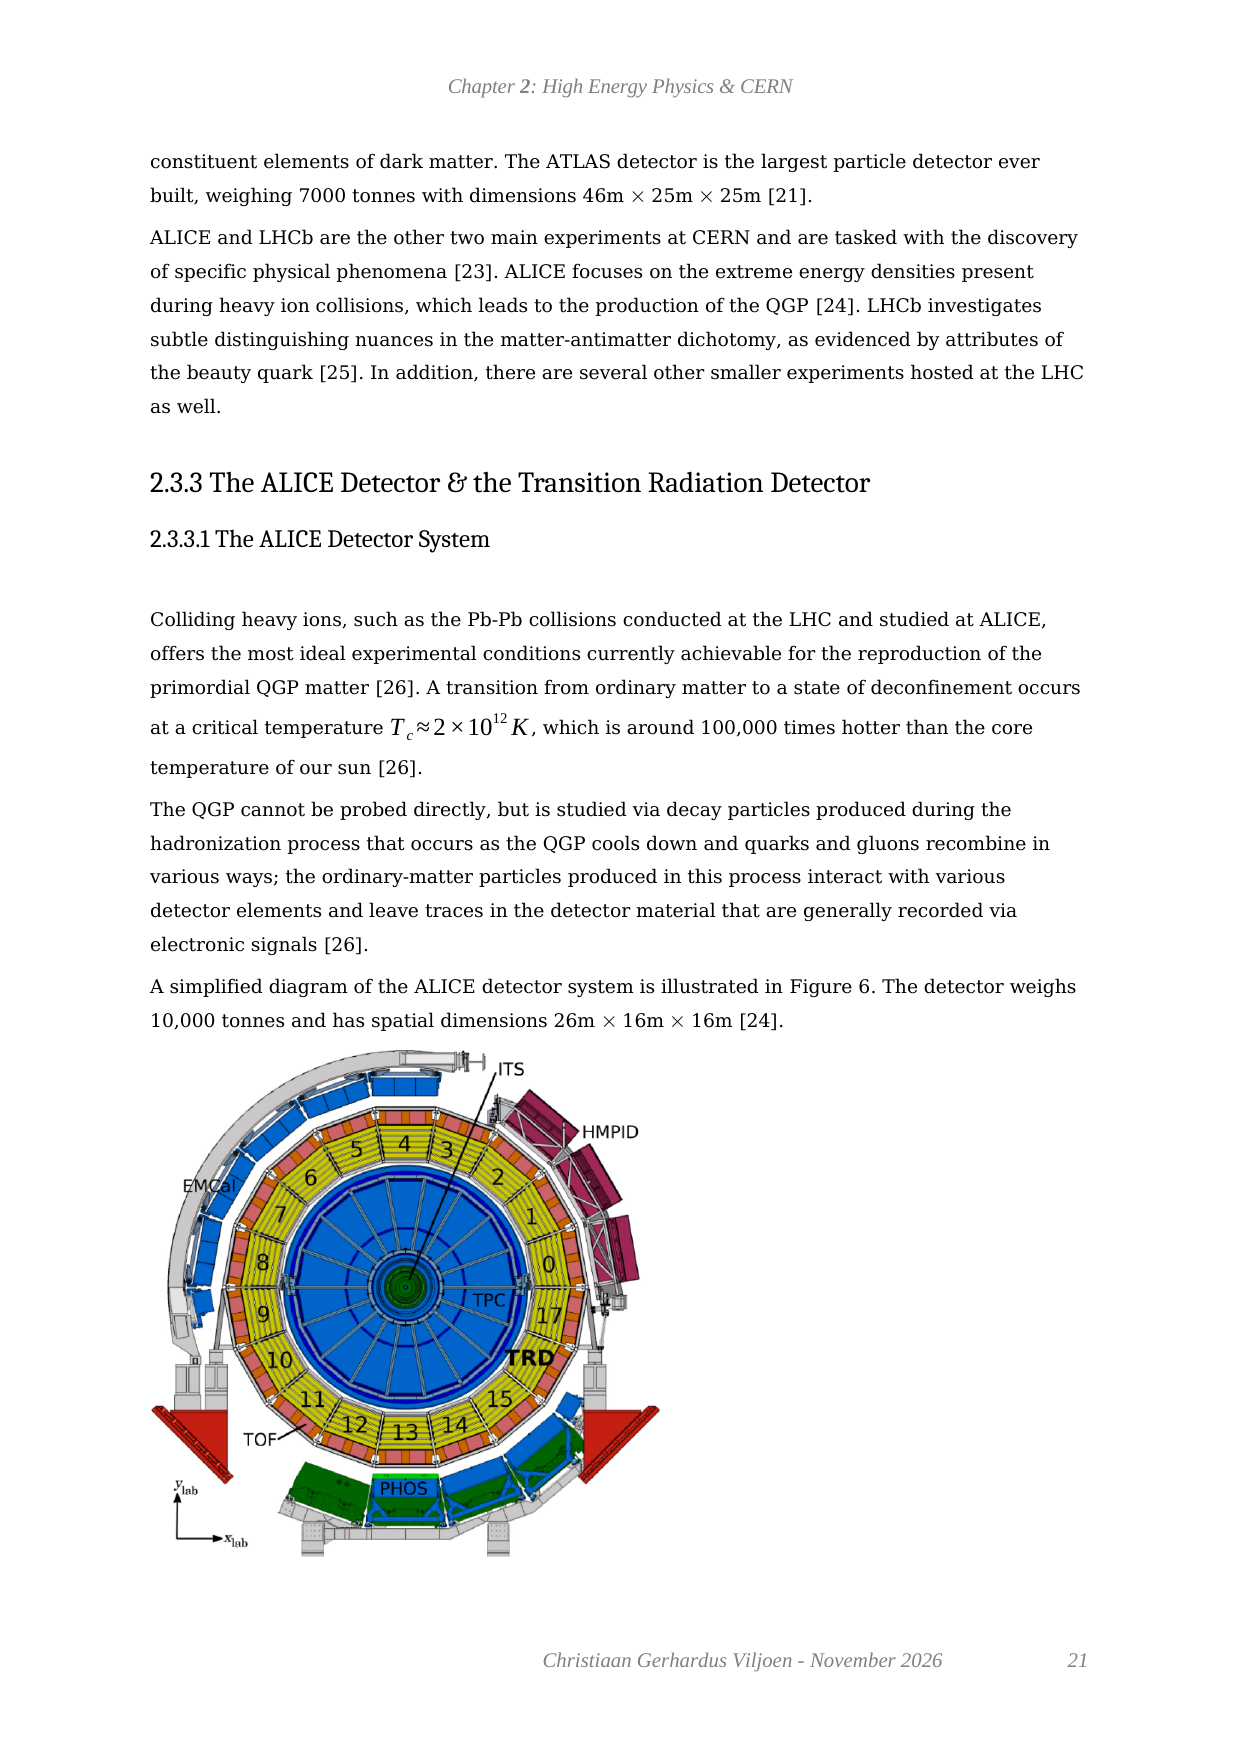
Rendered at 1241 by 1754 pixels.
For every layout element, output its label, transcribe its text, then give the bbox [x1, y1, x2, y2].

text Colliding heavy ions, such as the Pb-Pb collisions conducted at the LHC and studied at ALICE, offers the most ideal experimental conditions currently achievable for the reproduction of the primordial QGP matter . A transition from ordinary matter to a state of deconfinement occurs at a critical temperature , which is around 100,000 times hotter than the core temperature of our sun . [150, 608, 1090, 778]
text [150, 150, 1090, 206]
subtitle The ALICE Detector & the Transition Radiation Detector [150, 466, 1090, 500]
text ALICE and LHCb are the other two main experiments at CERN and are tasked with the discovery of specific physical phenomena . ALICE focuses on the extreme energy densities present during heavy ion collisions, which leads to the production of the QGP . LHCb investigates subtle distinguishing nuances in the matter-antimatter dichotomy, as evidenced by attributes of the beauty quark . In addition, there are several other smaller experiments hosted at the LHC as well. [150, 226, 1090, 417]
text A simplified diagram of the ALICE detector system is illustrated in Figure 6. The detector weighs 10,000 tonnes and has spatial dimensions 26m 16m 16m . [150, 974, 1090, 1031]
picture [150, 1050, 661, 1557]
subtitle The ALICE Detector System [150, 525, 1090, 553]
text The QGP cannot be probed directly, but is studied via decay particles produced during the hadronization process that occurs as the QGP cools down and quarks and gluons recombine in various ways; the ordinary-matter particles produced in this process interact with various detector elements and leave traces in the detector material that are generally recorded via electronic signals . [150, 797, 1090, 955]
